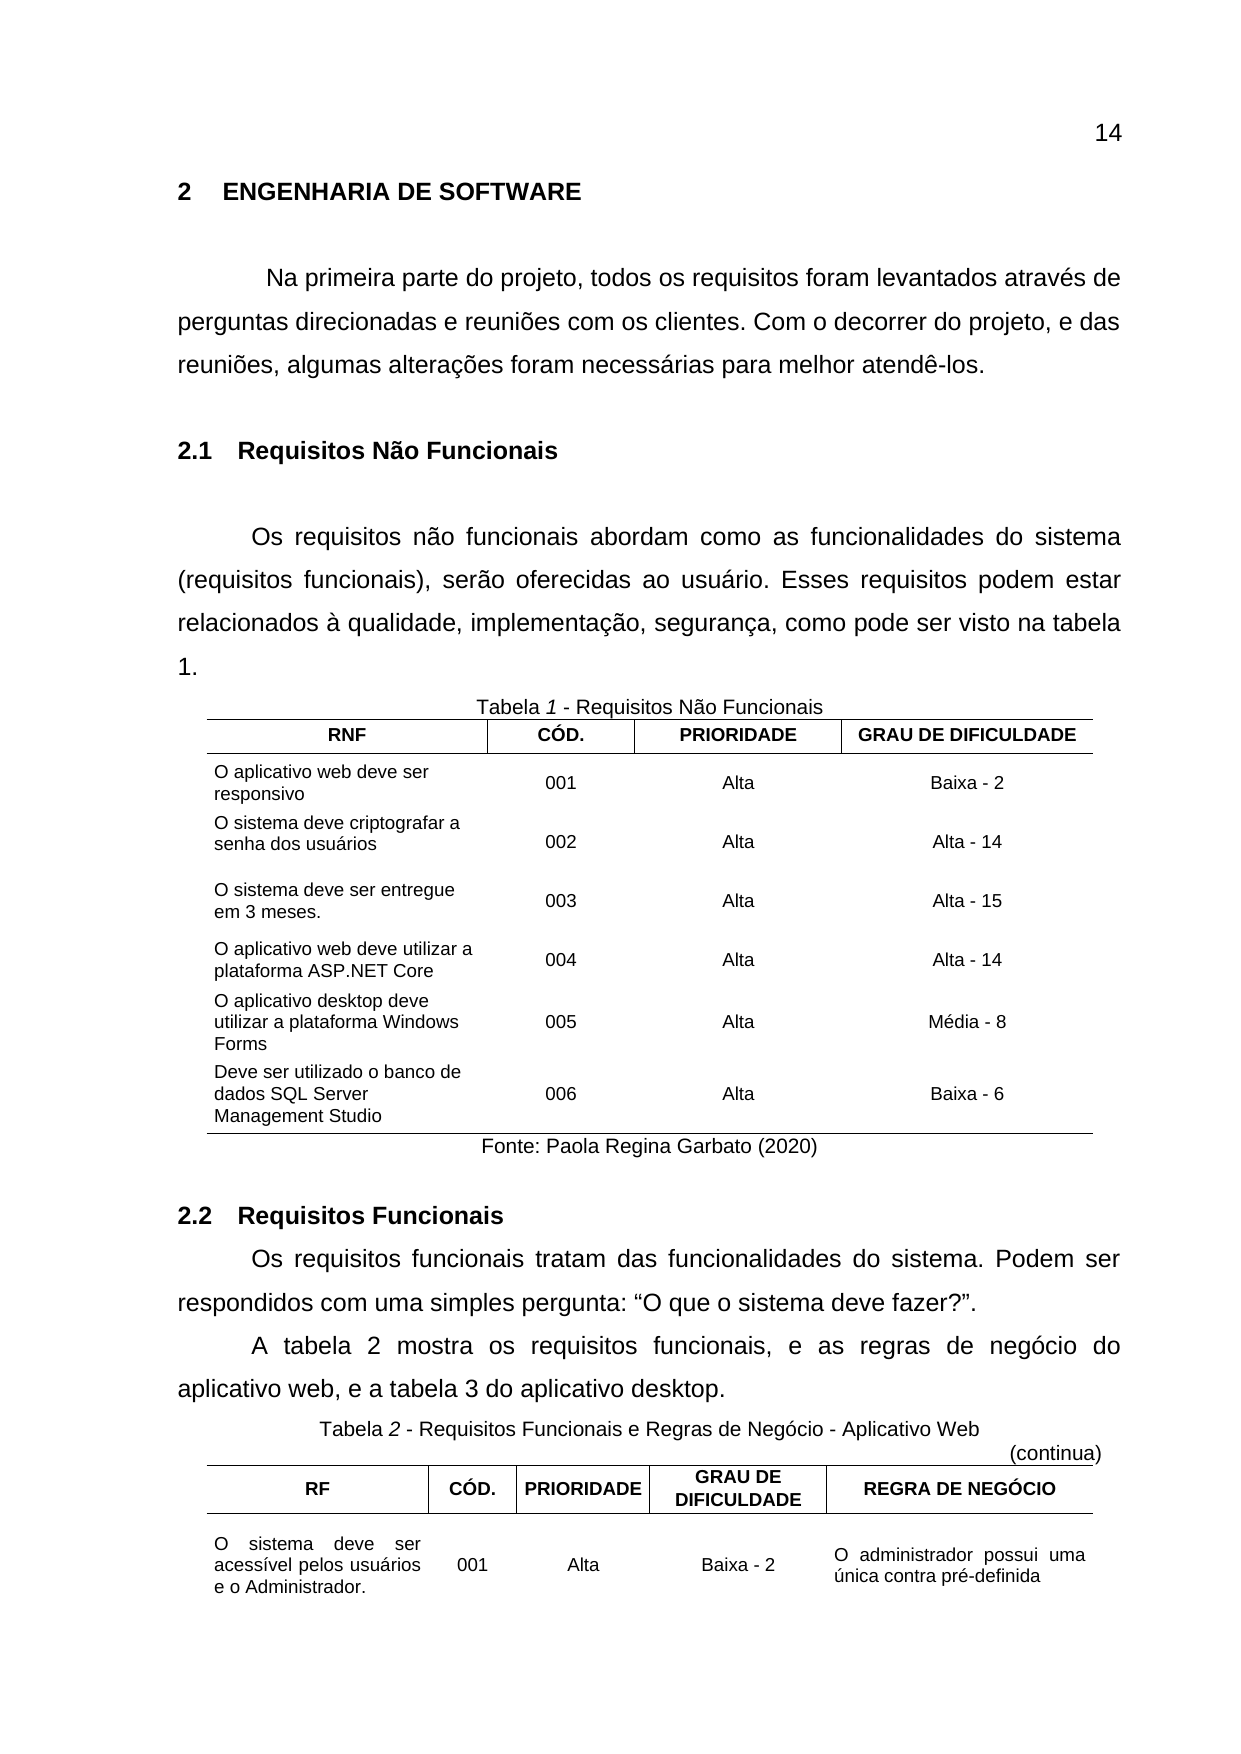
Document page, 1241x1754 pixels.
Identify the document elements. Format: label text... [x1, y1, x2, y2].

table_cell Alta - 15 [842, 871, 1093, 930]
table_header RF [207, 1466, 428, 1513]
text (continua) [177, 1441, 1122, 1465]
text Os requisitos funcionais tratam das funcionalidades do sistema. Podem ser respondidos com uma simples pergunta: “O que o sistema deve fazer?”. [177, 1244, 1122, 1316]
table_header CÓD. [429, 1466, 516, 1513]
table_cell Alta [635, 811, 842, 871]
table_cell O aplicativo web deve utilizar a plataforma ASP.NET Core [207, 930, 487, 989]
table_cell Baixa - 2 [842, 754, 1093, 811]
table_cell O sistema deve ser entregue em 3 meses. [207, 871, 487, 930]
table_header REGRA DE NEGÓCIO [827, 1466, 1093, 1513]
table_cell Alta [635, 1054, 842, 1133]
table_header RNF [207, 720, 487, 752]
table_header CÓD. [488, 720, 634, 752]
text Fonte: Paola Regina Garbato (2020) [177, 1134, 1122, 1158]
subtitle ENGENHARIA DE SOFTWARE [177, 177, 1122, 206]
table_cell Alta [517, 1514, 650, 1616]
text Os requisitos não funcionais abordam como as funcionalidades do sistema (requisitos funcionais), serão oferecidas ao usuário. Esses requisitos podem estar relacionados à qualidade, implementação, segurança, como pode ser visto na tabela 1. [177, 522, 1122, 680]
list Na primeira parte do projeto, todos os requisitos foram levantados através de perguntas direcionadas e reuniões com os clientes. Com o decorrer do projeto, e das reuniões, algumas alterações foram necessárias para melhor atendê-los. [177, 263, 1122, 378]
table_cell O aplicativo web deve ser responsivo [207, 754, 487, 811]
text Tabela 2 - Requisitos Funcionais e Regras de Negócio - Aplicativo Web [177, 1417, 1122, 1441]
text Tabela 1 - Requisitos Não Funcionais [177, 695, 1122, 719]
table_cell 001 [487, 754, 635, 811]
table_cell Alta - 14 [842, 930, 1093, 989]
table_cell Média - 8 [842, 989, 1093, 1054]
table_header GRAU DE DIFICULDADE [650, 1466, 826, 1513]
table_cell O administrador possui uma única contra pré-definida [827, 1514, 1093, 1616]
table_cell O sistema deve criptografar a senha dos usuários [207, 811, 487, 871]
table_cell Baixa - 2 [650, 1514, 827, 1616]
table_cell 004 [487, 930, 635, 989]
table_cell 002 [487, 811, 635, 871]
table_cell Alta [635, 930, 842, 989]
table_cell 006 [487, 1054, 635, 1133]
subtitle Requisitos Funcionais [177, 1201, 1122, 1230]
table_cell Alta [635, 871, 842, 930]
table_cell 005 [487, 989, 635, 1054]
table_cell Alta [635, 754, 842, 811]
table_header GRAU DE DIFICULDADE [842, 720, 1093, 752]
subtitle Requisitos Não Funcionais [177, 436, 1122, 465]
table_header PRIORIDADE [517, 1466, 649, 1513]
table_cell Deve ser utilizado o banco de dados SQL Server Management Studio [207, 1054, 487, 1133]
table_cell Baixa - 6 [842, 1054, 1093, 1133]
text A tabela 2 mostra os requisitos funcionais, e as regras de negócio do aplicativo web, e a tabela 3 do aplicativo desktop. [177, 1331, 1122, 1402]
table_cell Alta [635, 989, 842, 1054]
table_cell 003 [487, 871, 635, 930]
table_cell Alta - 14 [842, 811, 1093, 871]
table_cell O sistema deve ser acessível pelos usuários e o Administrador. [207, 1514, 428, 1616]
table_cell 001 [428, 1514, 517, 1616]
table_cell O aplicativo desktop deve utilizar a plataforma Windows Forms [207, 989, 487, 1054]
table_header PRIORIDADE [635, 720, 841, 752]
